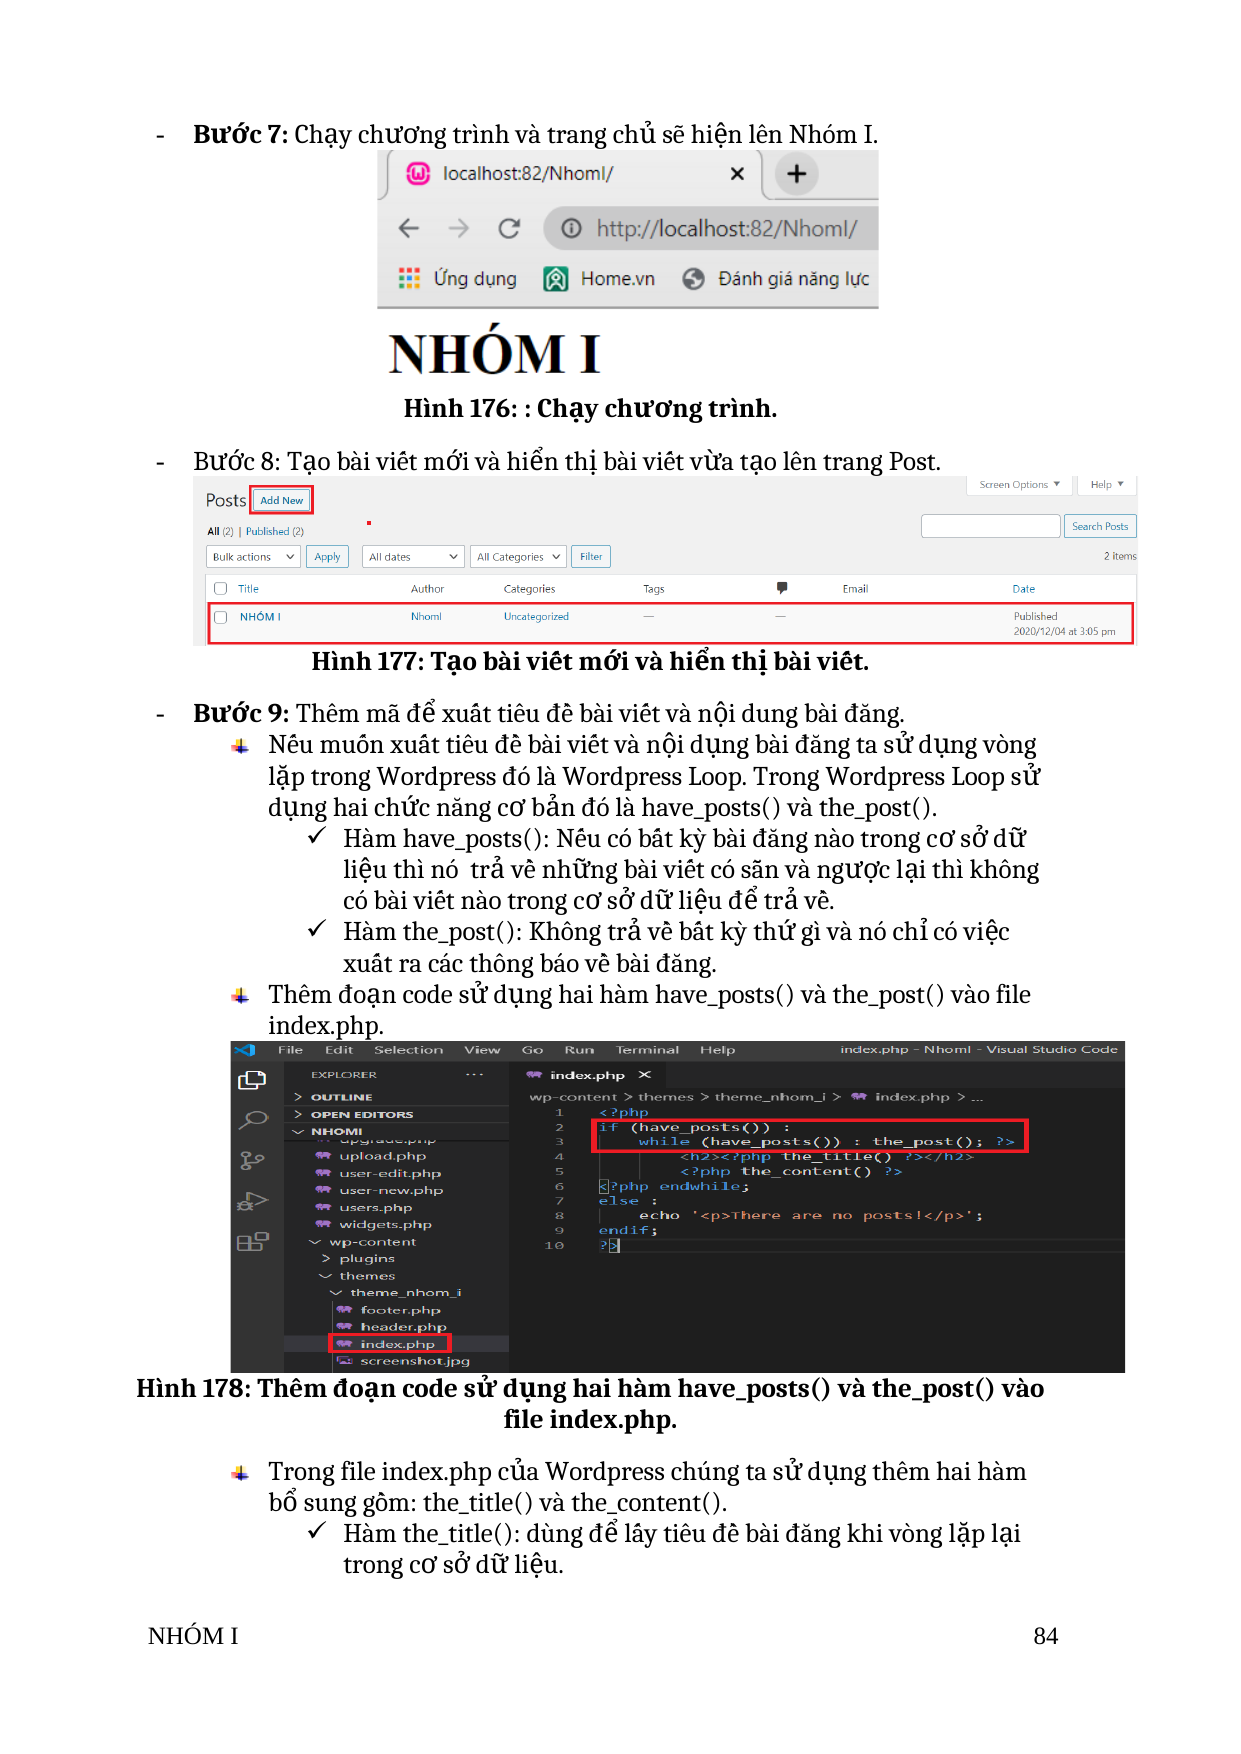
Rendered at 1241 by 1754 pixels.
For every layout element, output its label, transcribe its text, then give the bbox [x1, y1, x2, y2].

list Hàm the_title(): dùng để lấy tiêu đề bài đăng khi vòng lặp lại trong cơ sở dữ liệu. [306, 1518, 1063, 1581]
picture [231, 737, 249, 754]
text Hình 177: Tạo bài viết mới và hiển thị bài viết. [118, 646, 1063, 677]
picture [193, 476, 1139, 646]
text Hình 176: : Chạy chương trình. [118, 393, 1063, 424]
list Bước 9: Thêm mã để xuất tiêu đề bài viết và nội dung bài đăng. [156, 697, 1063, 729]
list Thêm đoạn code sử dụng hai hàm have_posts() và the_post() vào file index.php. [231, 979, 1063, 1041]
picture [377, 150, 879, 393]
picture [231, 1464, 249, 1481]
list Hàm the_post(): Không trả về bất kỳ thứ gì và nó chỉ có việc xuất ra các thông báo về bài đăng. [306, 916, 1063, 979]
list Bước 8: Tạo bài viết mới và hiển thị bài viết vừa tạo lên trang Post. [156, 445, 1063, 477]
list Trong file index.php của Wordpress chúng ta sử dụng thêm hai hàm bổ sung gồm: the_title() và the_content(). [231, 1456, 1063, 1518]
picture [230, 1041, 1125, 1373]
list Bước 7: Chạy chương trình và trang chủ sẽ hiện lên Nhóm I. [156, 118, 1063, 150]
picture [231, 986, 249, 1004]
text Hình 178: Thêm đoạn code sử dụng hai hàm have_posts() và the_post() vào file index.php. [118, 1373, 1063, 1435]
list Hàm have_posts(): Nếu có bất kỳ bài đăng nào trong cơ sở dữ liệu thì nó trả về những bài viết có sẵn và ngược lại thì không có bài viết nào trong cơ sở dữ liệu để trả về. [306, 823, 1063, 916]
list Nếu muốn xuất tiêu đề bài viết và nội dụng bài đăng ta sử dụng vòng lặp trong Wordpress đó là Wordpress Loop. Trong Wordpress Loop sử dụng hai chức năng cơ bản đó là have_posts() và the_post(). [231, 729, 1063, 823]
